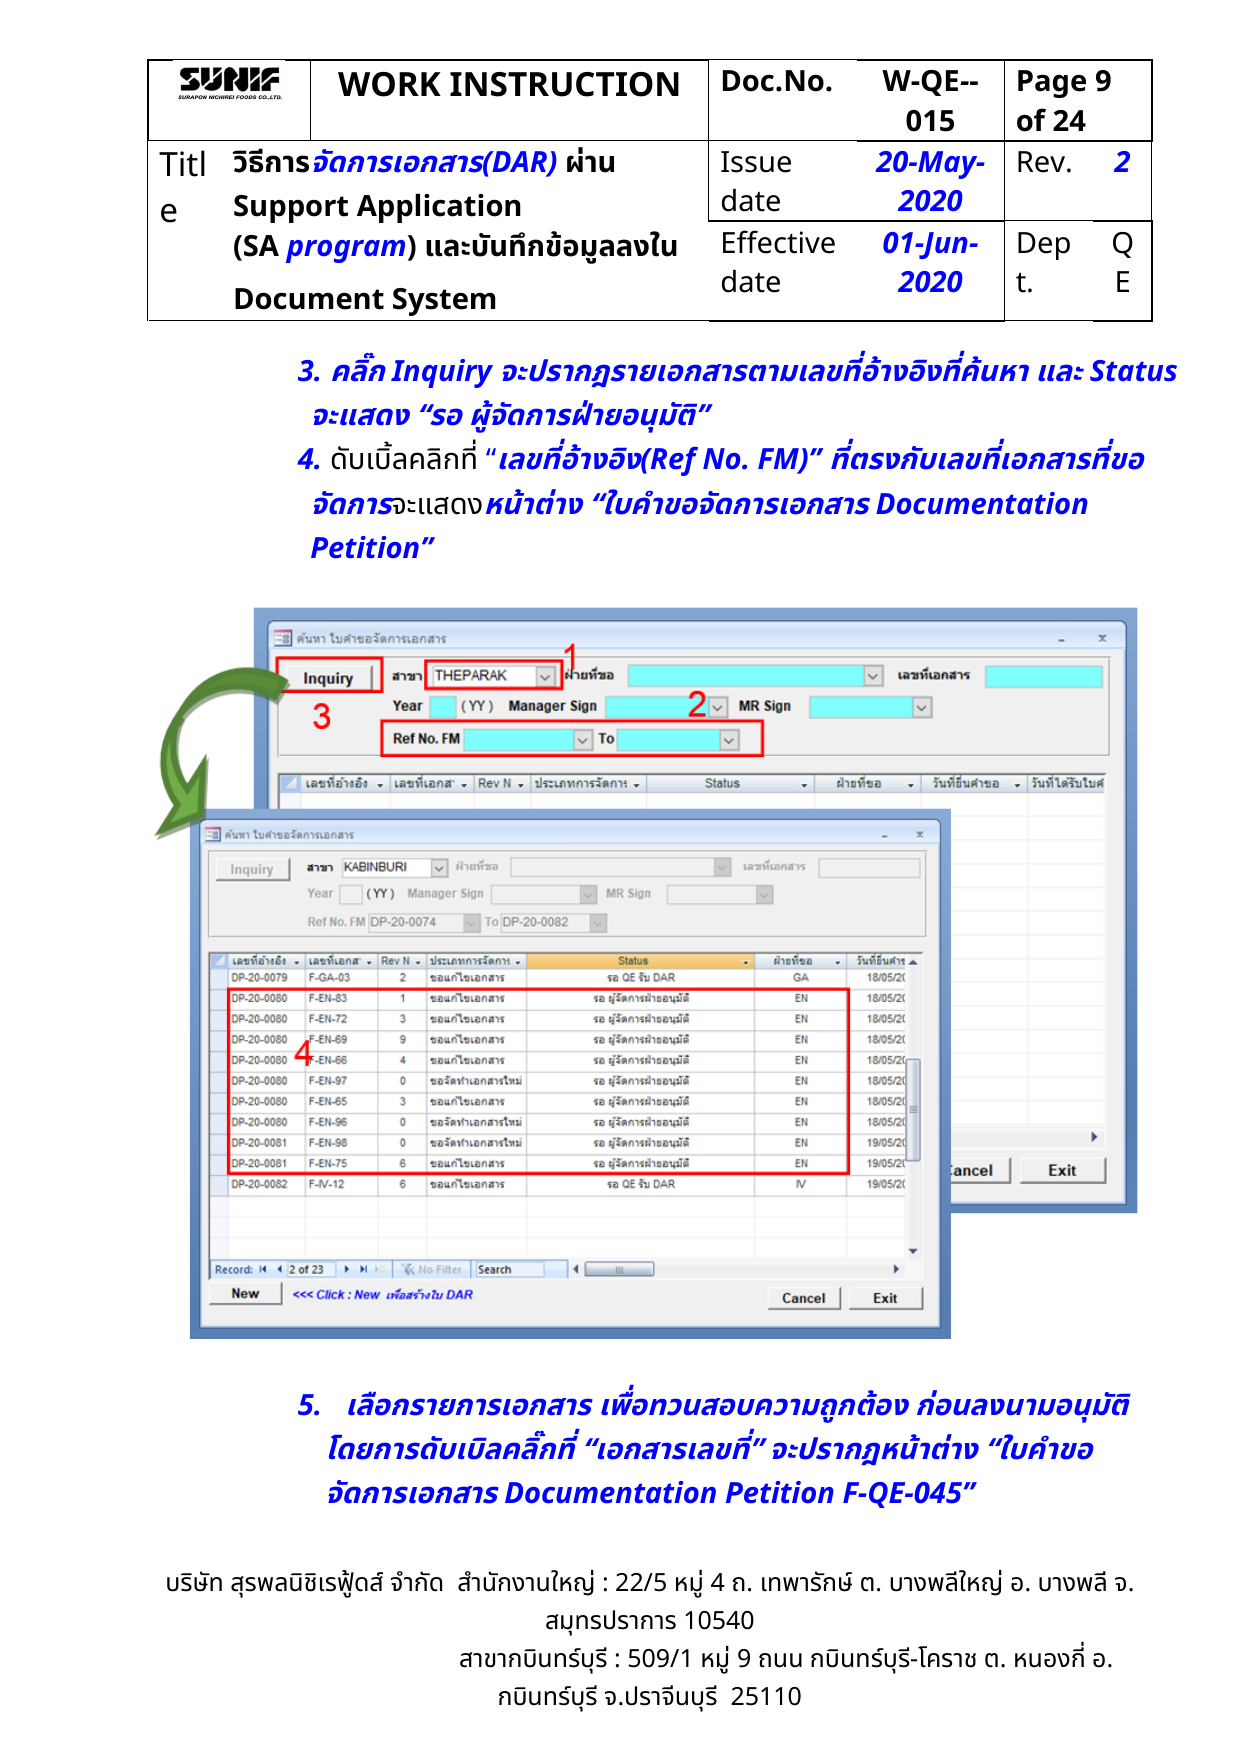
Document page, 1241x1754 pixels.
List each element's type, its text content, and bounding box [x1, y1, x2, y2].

text 5. เลือกรายการเอกสาร เพื่อทวนสอบความถูกต้อง ก่อนลงนามอนุมัติ โดยการดับเบิลคลิ๊กที่ “เอกสารเลขที่” จะปรากฎหน้าต่าง “ใบคำขอจัดการเอกสาร Documentation Petition F-QE-045” [298, 1384, 1152, 1517]
picture [172, 60, 286, 102]
text 4. ดับเบิ้ลคลิกที่ “เลขที่อ้างอิง(Ref No. FM)” ที่ตรงกับเลขที่เอกสารที่ขอจัดการจะแสดงหน้าต่าง “ใบคำขอจัดการเอกสาร Documentation Petition” [298, 439, 1181, 567]
picture [147, 606, 1138, 1339]
text 3. คลิ๊ก Inquiry จะปรากฎรายเอกสารตามเลขที่อ้างอิงที่ค้นหา และ Status จะแสดง “รอ ผู้จัดการฝ่ายอนุมัติ” [298, 350, 1181, 439]
